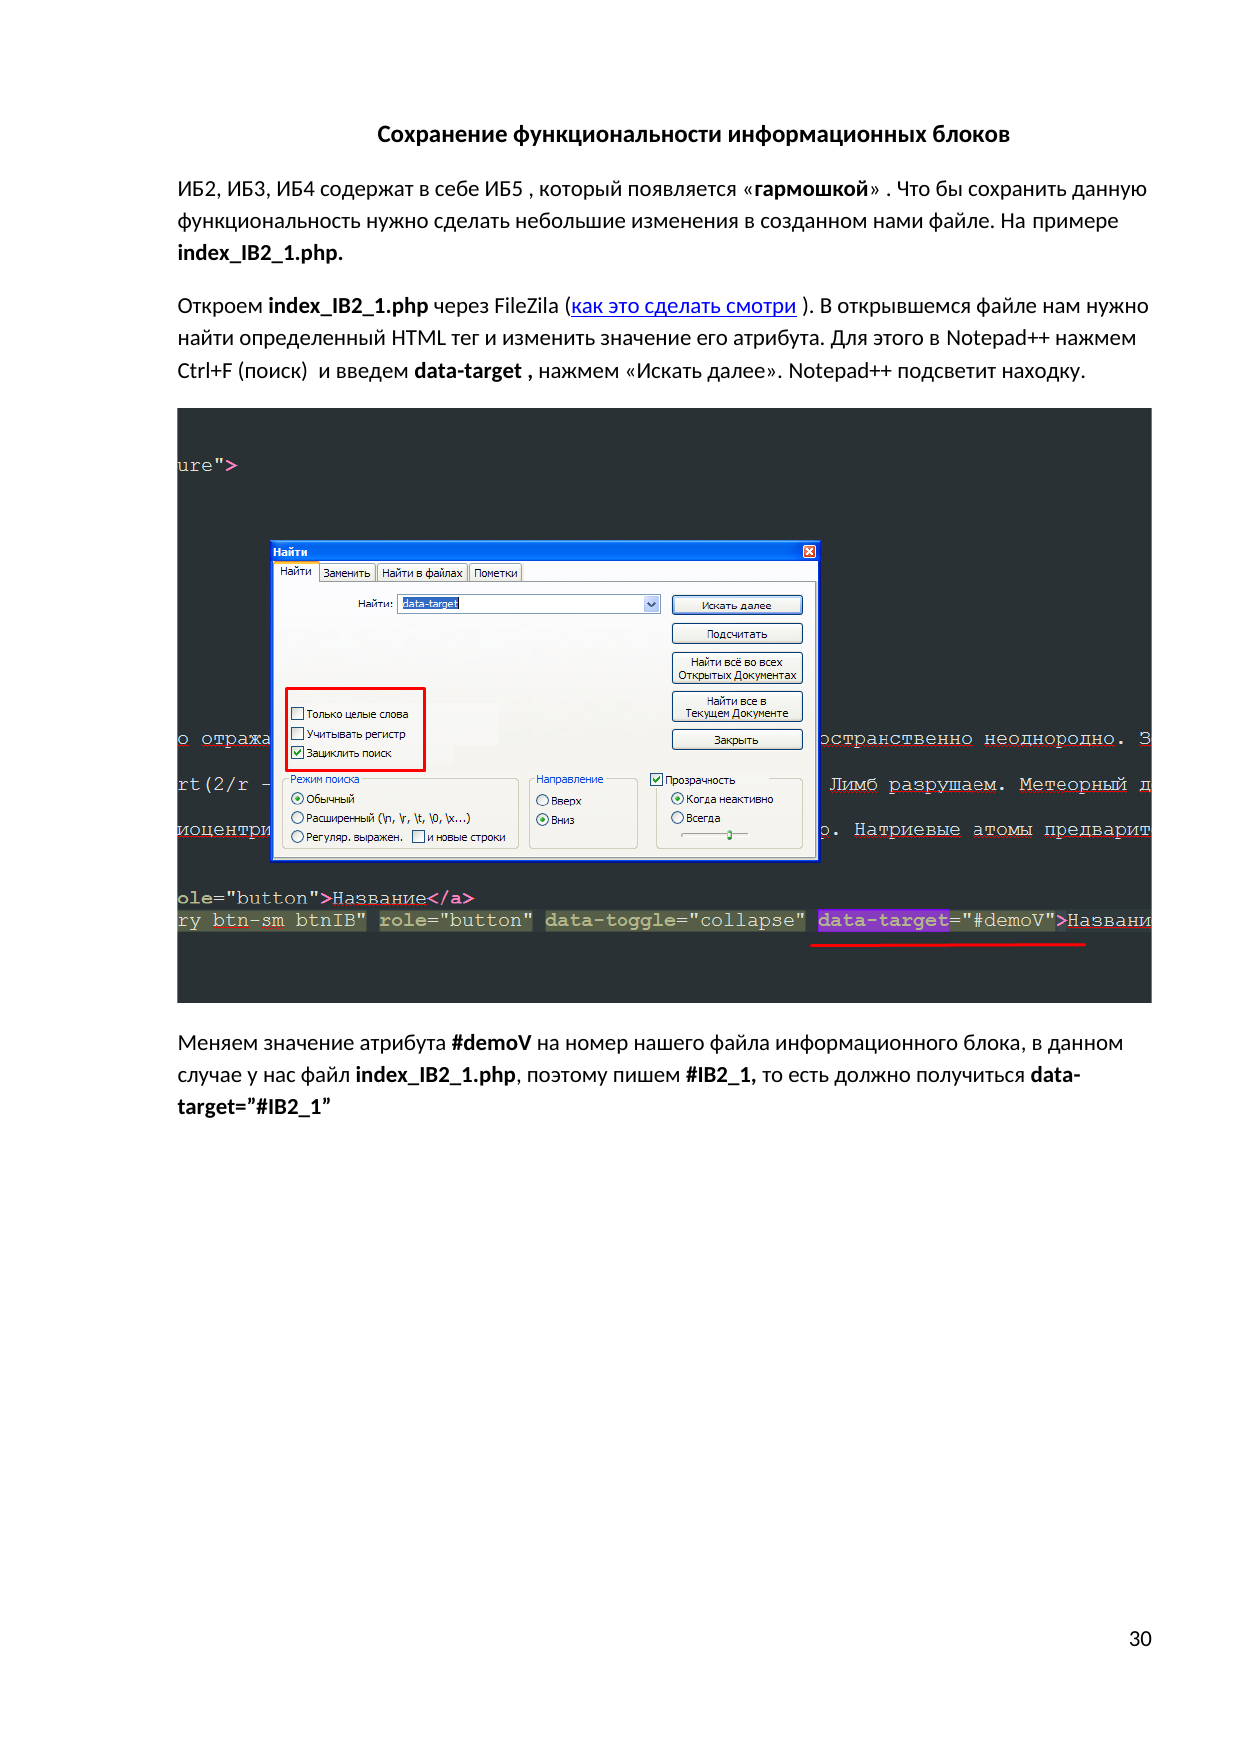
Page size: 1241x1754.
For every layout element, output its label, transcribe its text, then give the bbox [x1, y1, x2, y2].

text Откроем index_IB2_1.php через FileZila (как это сделать смотри ). В открывшемся файле нам нужно найти определенный HTML тег и изменить значение его атрибута. Для этого в Notepad++ нажмем Ctrl+F (поиск) и введем data-target , нажмем «Искать далее». Notepad++ подсветит находку. [177, 291, 1152, 384]
text ИБ2, ИБ3, ИБ4 содержат в себе ИБ5 , который появляется «гармошкой» . Что бы сохранить данную функциональность нужно сделать небольшие изменения в созданном нами файле. На примере index_IB2_1.php. [177, 174, 1152, 266]
picture [177, 408, 1152, 1003]
text Сохранение функциональности информационных блоков [177, 118, 1152, 149]
text Меняем значение атрибута #demoV на номер нашего файла информационного блока, в данном случае у нас файл index_IB2_1.php, поэтому пишем #IB2_1, то есть должно получиться data-target=”#IB2_1” [177, 1028, 1152, 1120]
